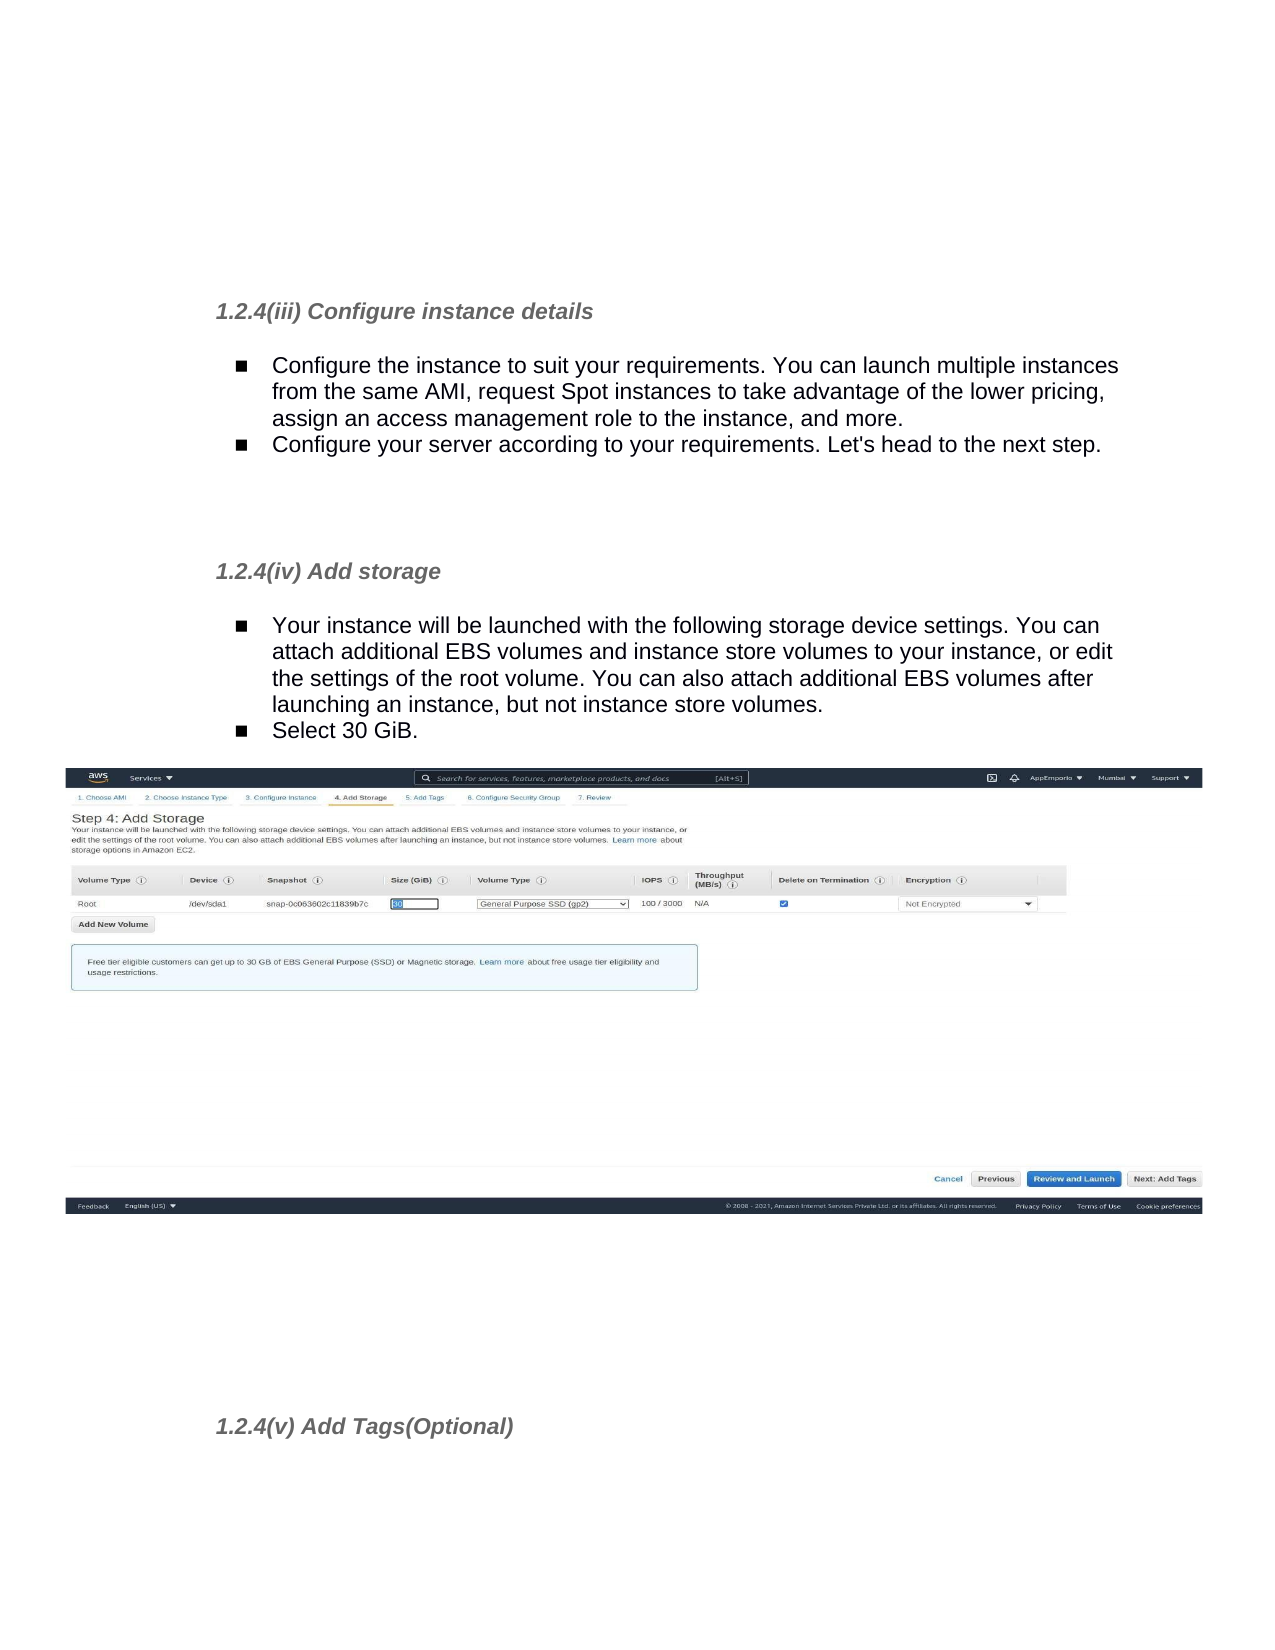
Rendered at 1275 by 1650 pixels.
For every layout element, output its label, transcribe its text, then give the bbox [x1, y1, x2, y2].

subtitle 1.2.4(v) Add Tags(Optional) [216, 1413, 1125, 1439]
subtitle 1.2.4(iii) Configure instance details [216, 298, 1125, 324]
picture [65, 768, 1203, 1214]
list Select 30 GiB. [234, 717, 1125, 743]
subtitle 1.2.4(iv) Add storage [216, 558, 1125, 584]
list Configure the instance to suit your requirements. You can launch multiple instances from the same AMI, request Spot instances to take advantage of the lower pricing, assign an access management role to the instance, and more. [234, 352, 1125, 431]
list Configure your server according to your requirements. Let's head to the next step. [234, 431, 1125, 457]
list Your instance will be launched with the following storage device settings. You can attach additional EBS volumes and instance store volumes to your instance, or edit the settings of the root volume. You can also attach additional EBS volumes after launching an instance, but not instance store volumes. [234, 612, 1125, 717]
